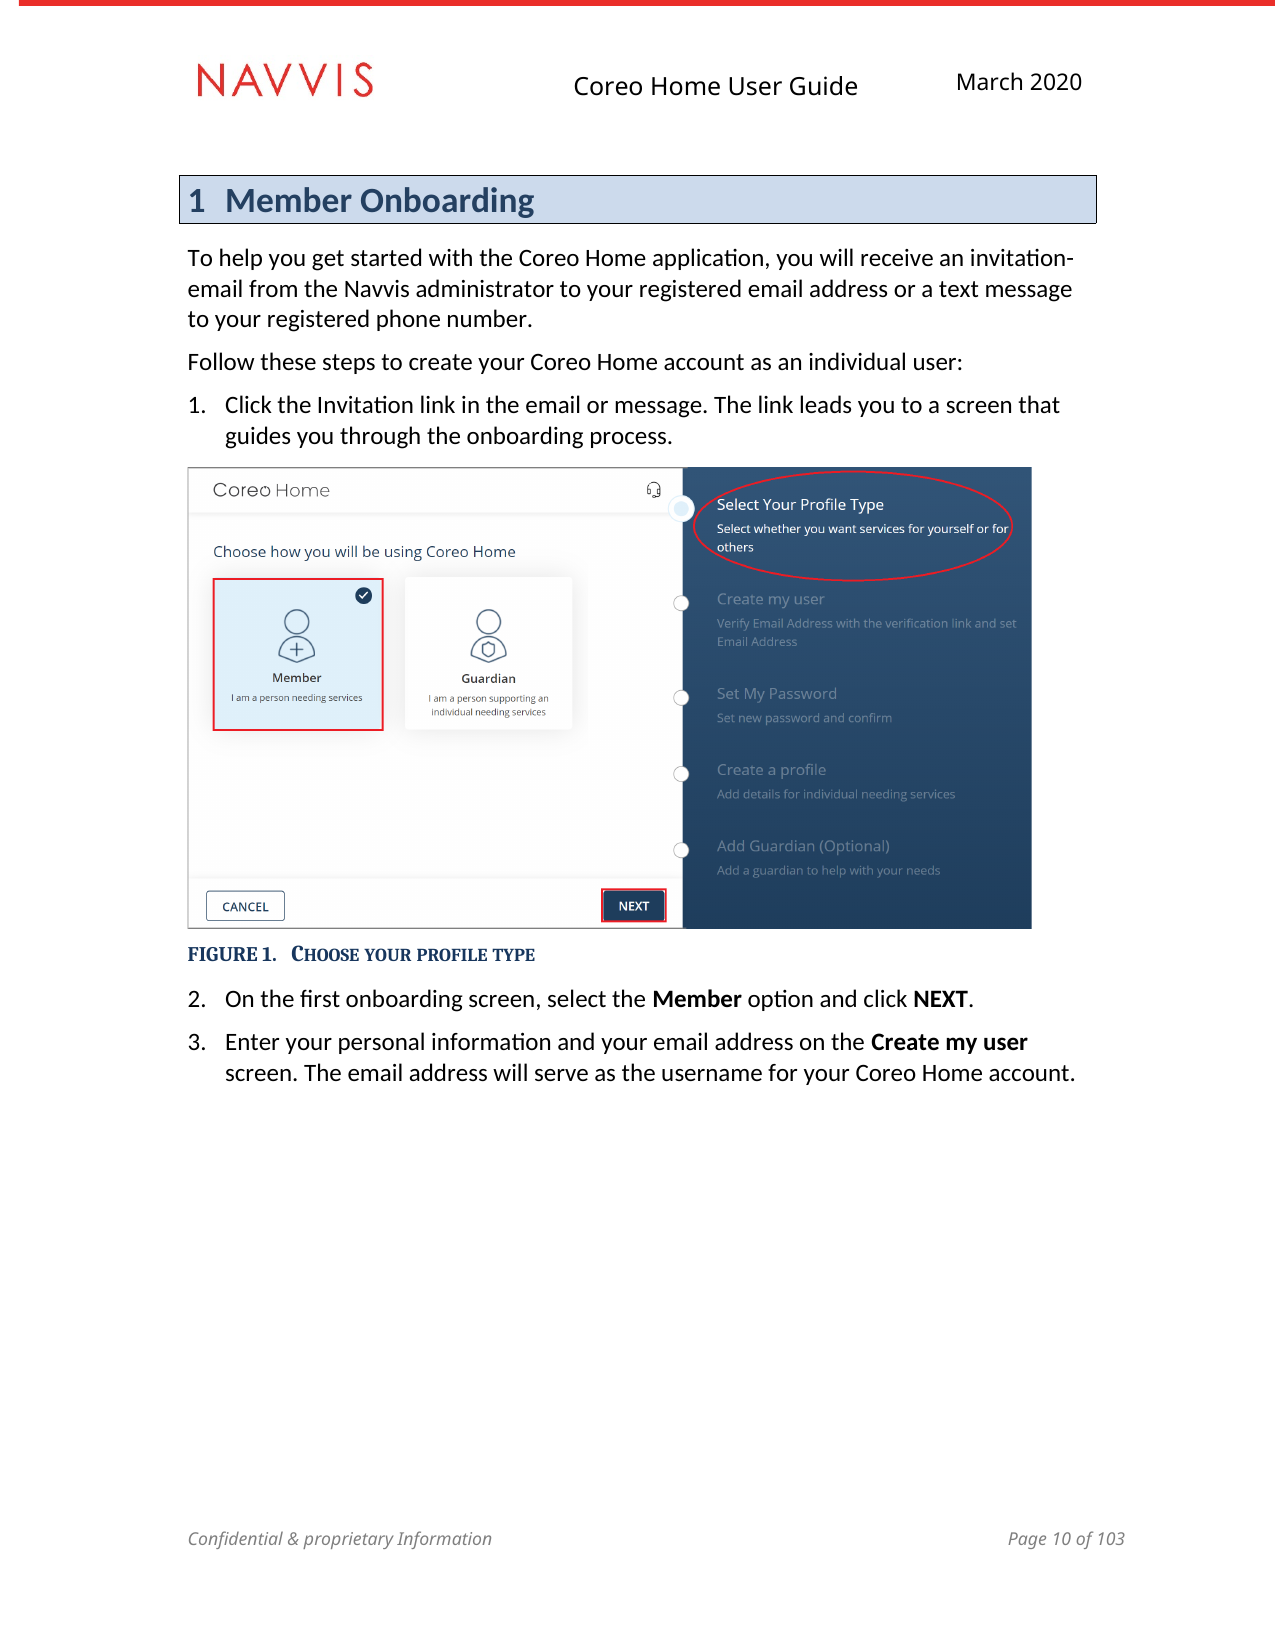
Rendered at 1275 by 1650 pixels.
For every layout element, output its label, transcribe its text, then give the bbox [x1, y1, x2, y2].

text To help you get started with the Coreo Home application, you will receive an invitation-email from the Navvis administrator to your registered email address or a text message to your registered phone number. [187, 242, 1087, 334]
list Enter your personal information and your email address on the Create my user screen. The email address will serve as the username for your Coreo Home account. [187, 1026, 1087, 1087]
text Follow these steps to create your Coreo Home account as an individual user: [187, 346, 1087, 377]
list Click the Invitation link in the email or message. The link leads you to a screen that guides you through the onboarding process. [187, 389, 1087, 451]
list On the first onboarding screen, select the Member option and click NEXT. [187, 983, 1087, 1014]
subtitle Member Onboarding [180, 176, 1096, 223]
text Choose your profile type [187, 941, 1087, 967]
picture [187, 55, 383, 104]
picture [187, 467, 1032, 929]
